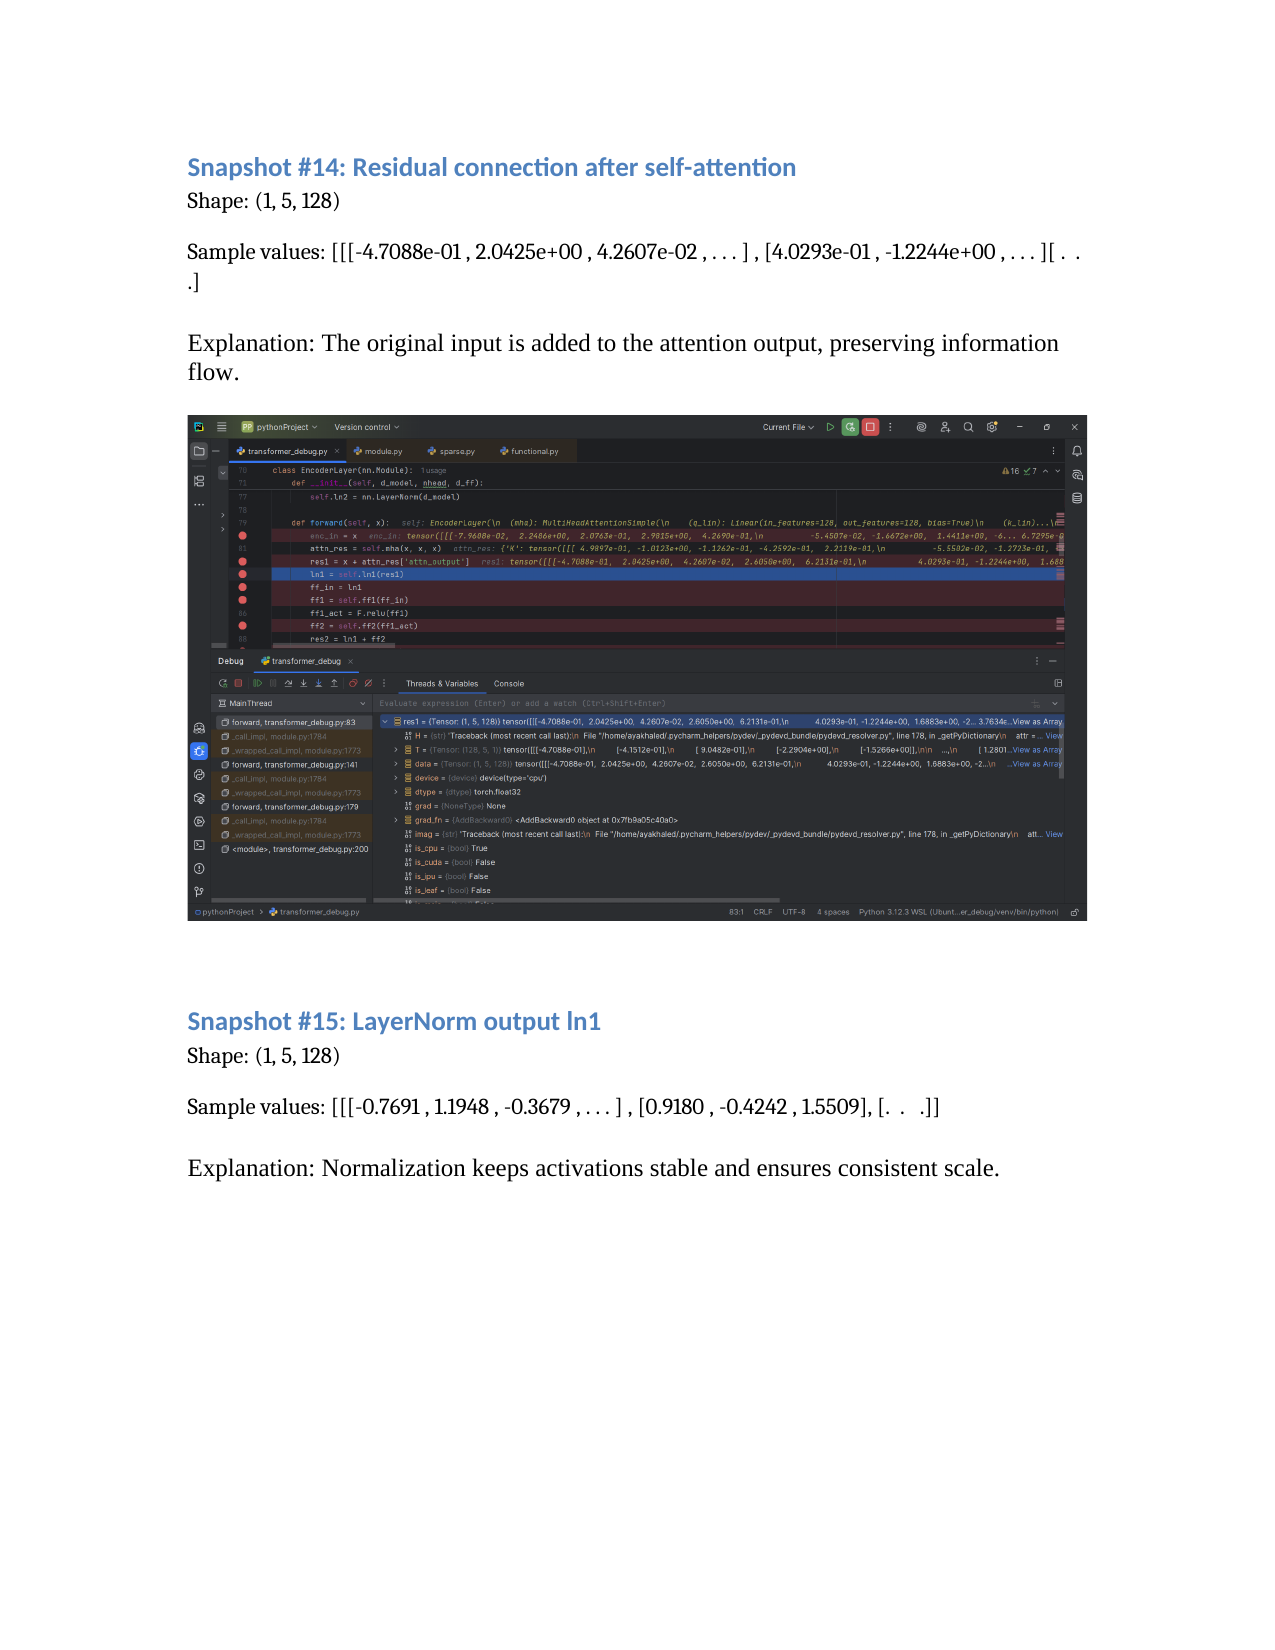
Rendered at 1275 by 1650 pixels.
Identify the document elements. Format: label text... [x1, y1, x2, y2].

text Sample values: [[[-0.7691 , 1.1948 , -0.3679 , . . . ] , [0.9180 , -0.4242 , 1.5509], [. . .]] [187, 1093, 1087, 1120]
text Explanation: The original input is added to the attention output, preserving information flow. [187, 328, 1087, 386]
subtitle Snapshot #15: LayerNorm output ln1 [187, 1004, 1087, 1037]
text Shape: (1, 5, 128) [187, 188, 1087, 214]
picture [187, 415, 1088, 921]
text Explanation: Normalization keeps activations stable and ensures consistent scale. [187, 1153, 1087, 1182]
text Sample values: [[[-4.7088e-01 , 2.0425e+00 , 4.2607e-02 , . . . ] , [4.0293e-01 , -1.2244e+00 , . . . ][ . . .] [187, 239, 1087, 296]
subtitle Snapshot #14: Residual connection after self-attention [187, 150, 1087, 183]
text Shape: (1, 5, 128) [187, 1042, 1087, 1069]
